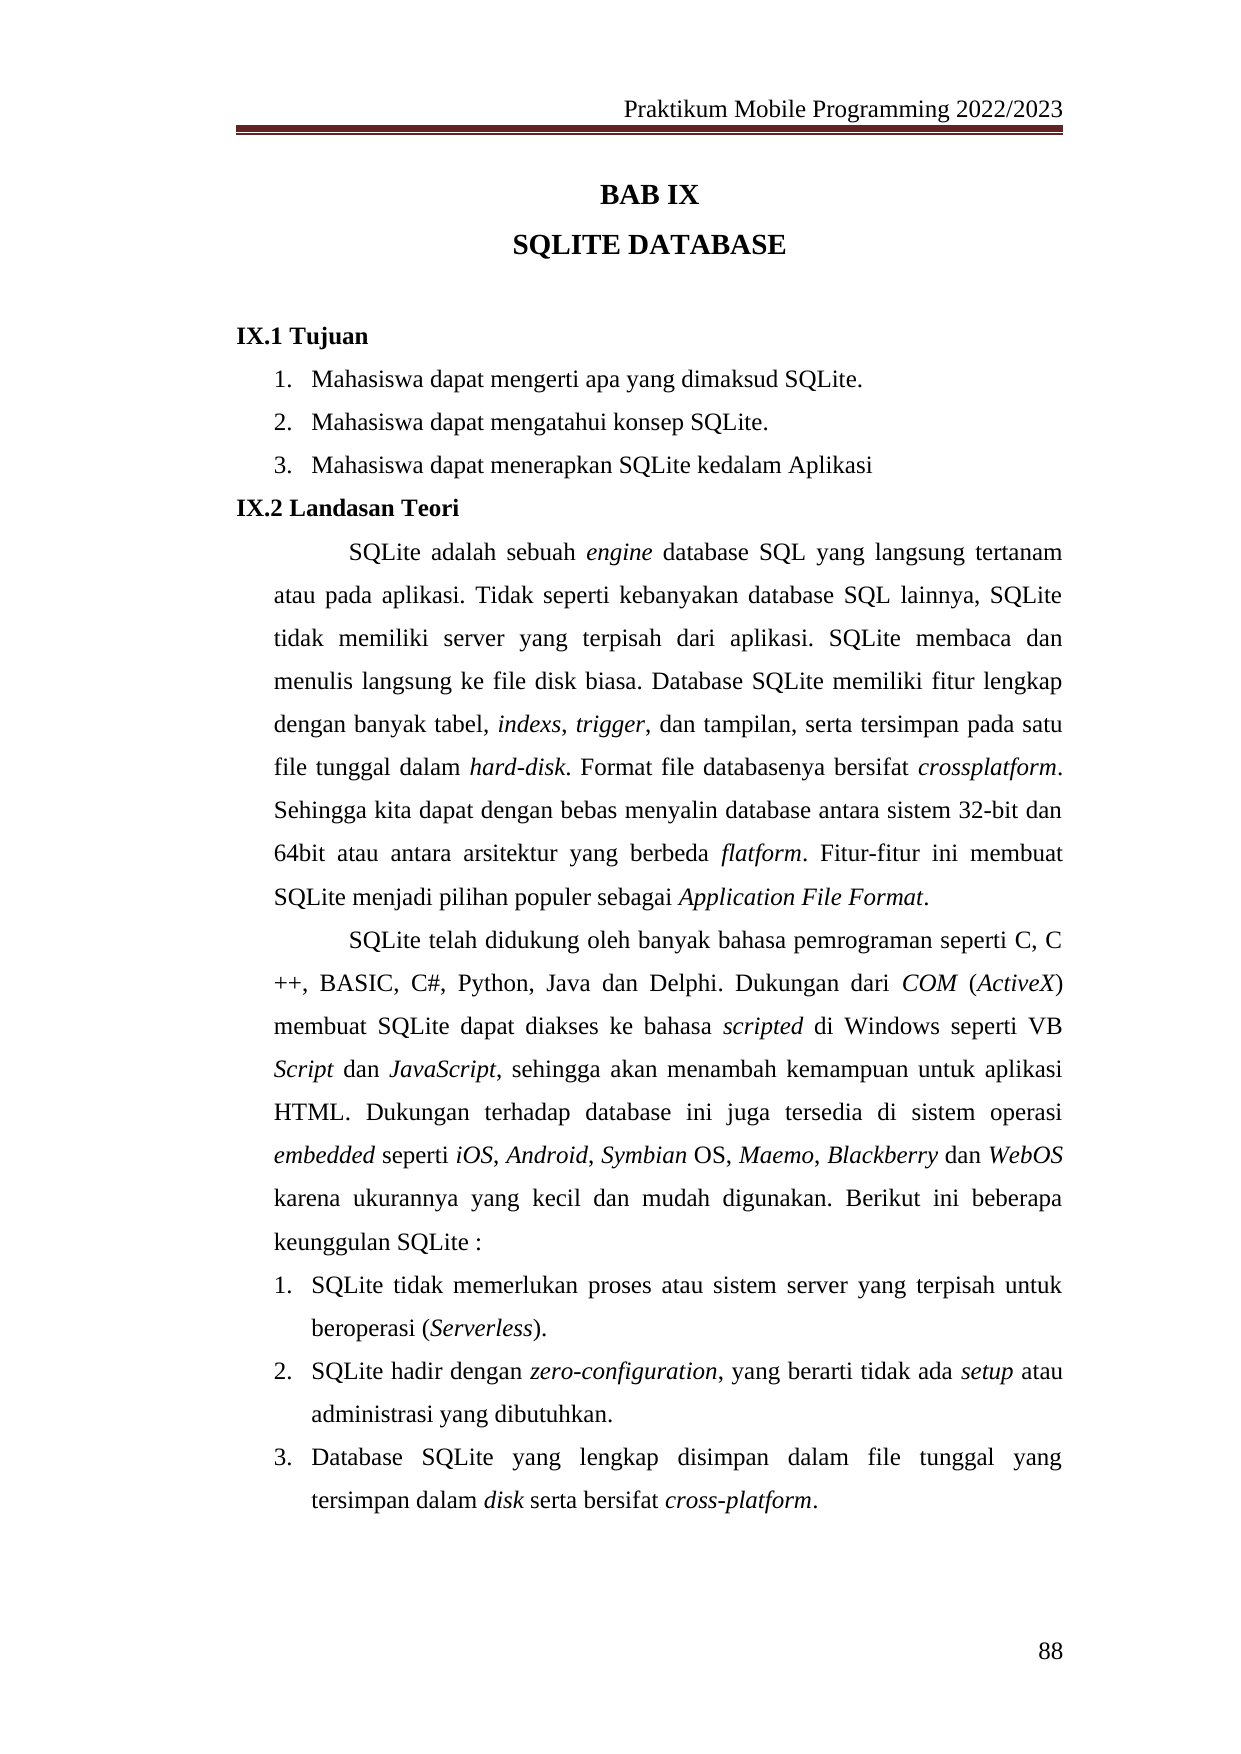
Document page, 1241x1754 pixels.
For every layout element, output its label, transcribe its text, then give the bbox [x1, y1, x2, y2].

subtitle Tujuan [236, 321, 1063, 350]
list Mahasiswa dapat menerapkan SQLite kedalam Aplikasi [274, 450, 1063, 479]
list SQLite hadir dengan zero-configuration, yang berarti tidak ada setup atau administrasi yang dibutuhkan. [274, 1356, 1063, 1428]
list SQLite tidak memerlukan proses atau sistem server yang terpisah untuk beroperasi (Serverless). [274, 1270, 1063, 1342]
list Mahasiswa dapat mengatahui konsep SQLite. [274, 407, 1063, 436]
subtitle Landasan Teori [236, 493, 1063, 522]
subtitle SQLITE DATABASE [236, 177, 1063, 261]
text SQLite adalah sebuah engine database SQL yang langsung tertanam atau pada aplikasi. Tidak seperti kebanyakan database SQL lainnya, SQLite tidak memiliki server yang terpisah dari aplikasi. SQLite membaca dan menulis langsung ke file disk biasa. Database SQLite memiliki fitur lengkap dengan banyak tabel, indexs, trigger, dan tampilan, serta tersimpan pada satu file tunggal dalam hard-disk. Format file databasenya bersifat crossplatform. Sehingga kita dapat dengan bebas menyalin database antara sistem 32-bit dan 64bit atau antara arsitektur yang berbeda flatform. Fitur-fitur ini membuat SQLite menjadi pilihan populer sebagai Application File Format. [274, 537, 1063, 910]
list Mahasiswa dapat mengerti apa yang dimaksud SQLite. [274, 364, 1063, 393]
text SQLite telah didukung oleh banyak bahasa pemrograman seperti C, C ++, BASIC, C#, Python, Java dan Delphi. Dukungan dari COM (ActiveX) membuat SQLite dapat diakses ke bahasa scripted di Windows seperti VB Script dan JavaScript, sehingga akan menambah kemampuan untuk aplikasi HTML. Dukungan terhadap database ini juga tersedia di sistem operasi embedded seperti iOS, Android, Symbian OS, Maemo, Blackberry dan WebOS karena ukurannya yang kecil dan mudah digunakan. Berikut ini beberapa keunggulan SQLite : [274, 925, 1063, 1255]
list Database SQLite yang lengkap disimpan dalam file tunggal yang tersimpan dalam disk serta bersifat cross-platform. [274, 1442, 1063, 1514]
